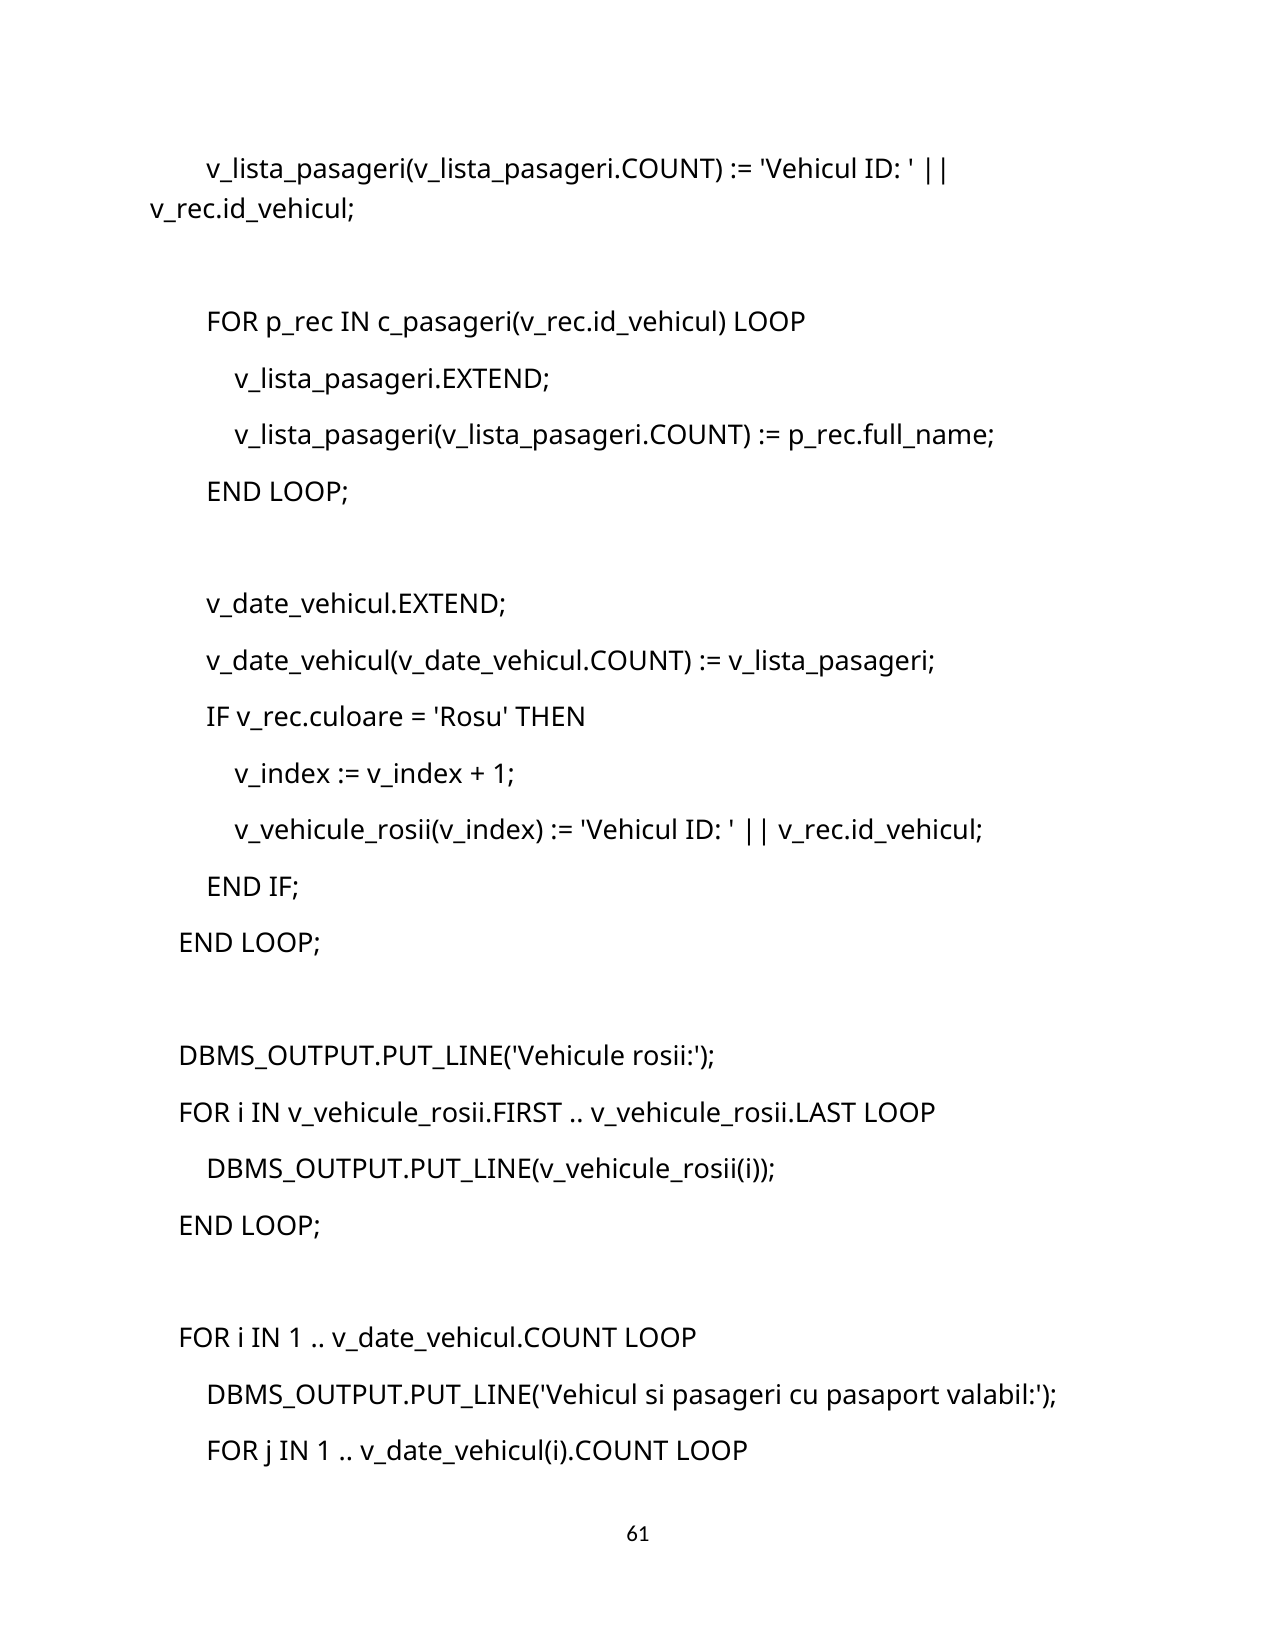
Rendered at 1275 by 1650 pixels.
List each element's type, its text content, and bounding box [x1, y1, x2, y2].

text DBMS_OUTPUT.PUT_LINE('Vehicul si pasageri cu pasaport valabil:'); [150, 1375, 1125, 1412]
text v_date_vehicul(v_date_vehicul.COUNT) := v_lista_pasageri; [150, 641, 1125, 678]
text DBMS_OUTPUT.PUT_LINE(v_vehicule_rosii(i)); [150, 1149, 1125, 1186]
text END LOOP; [150, 924, 1125, 961]
text FOR j IN 1 .. v_date_vehicul(i).COUNT LOOP [150, 1432, 1125, 1469]
text DBMS_OUTPUT.PUT_LINE('Vehicule rosii:'); [150, 1037, 1125, 1073]
text END LOOP; [150, 1206, 1125, 1243]
text v_lista_pasageri(v_lista_pasageri.COUNT) := p_rec.full_name; [150, 416, 1125, 452]
text END IF; [150, 867, 1125, 904]
text v_lista_pasageri.EXTEND; [150, 359, 1125, 396]
text v_lista_pasageri(v_lista_pasageri.COUNT) := 'Vehicul ID: ' || v_rec.id_vehicul; [150, 150, 1125, 227]
text v_index := v_index + 1; [150, 754, 1125, 791]
text v_vehicule_rosii(v_index) := 'Vehicul ID: ' || v_rec.id_vehicul; [150, 811, 1125, 848]
text FOR p_rec IN c_pasageri(v_rec.id_vehicul) LOOP [150, 303, 1125, 339]
text FOR i IN 1 .. v_date_vehicul.COUNT LOOP [150, 1319, 1125, 1356]
text IF v_rec.culoare = 'Rosu' THEN [150, 698, 1125, 735]
text END LOOP; [150, 472, 1125, 509]
text FOR i IN v_vehicule_rosii.FIRST .. v_vehicule_rosii.LAST LOOP [150, 1093, 1125, 1130]
text v_date_vehicul.EXTEND; [150, 585, 1125, 622]
